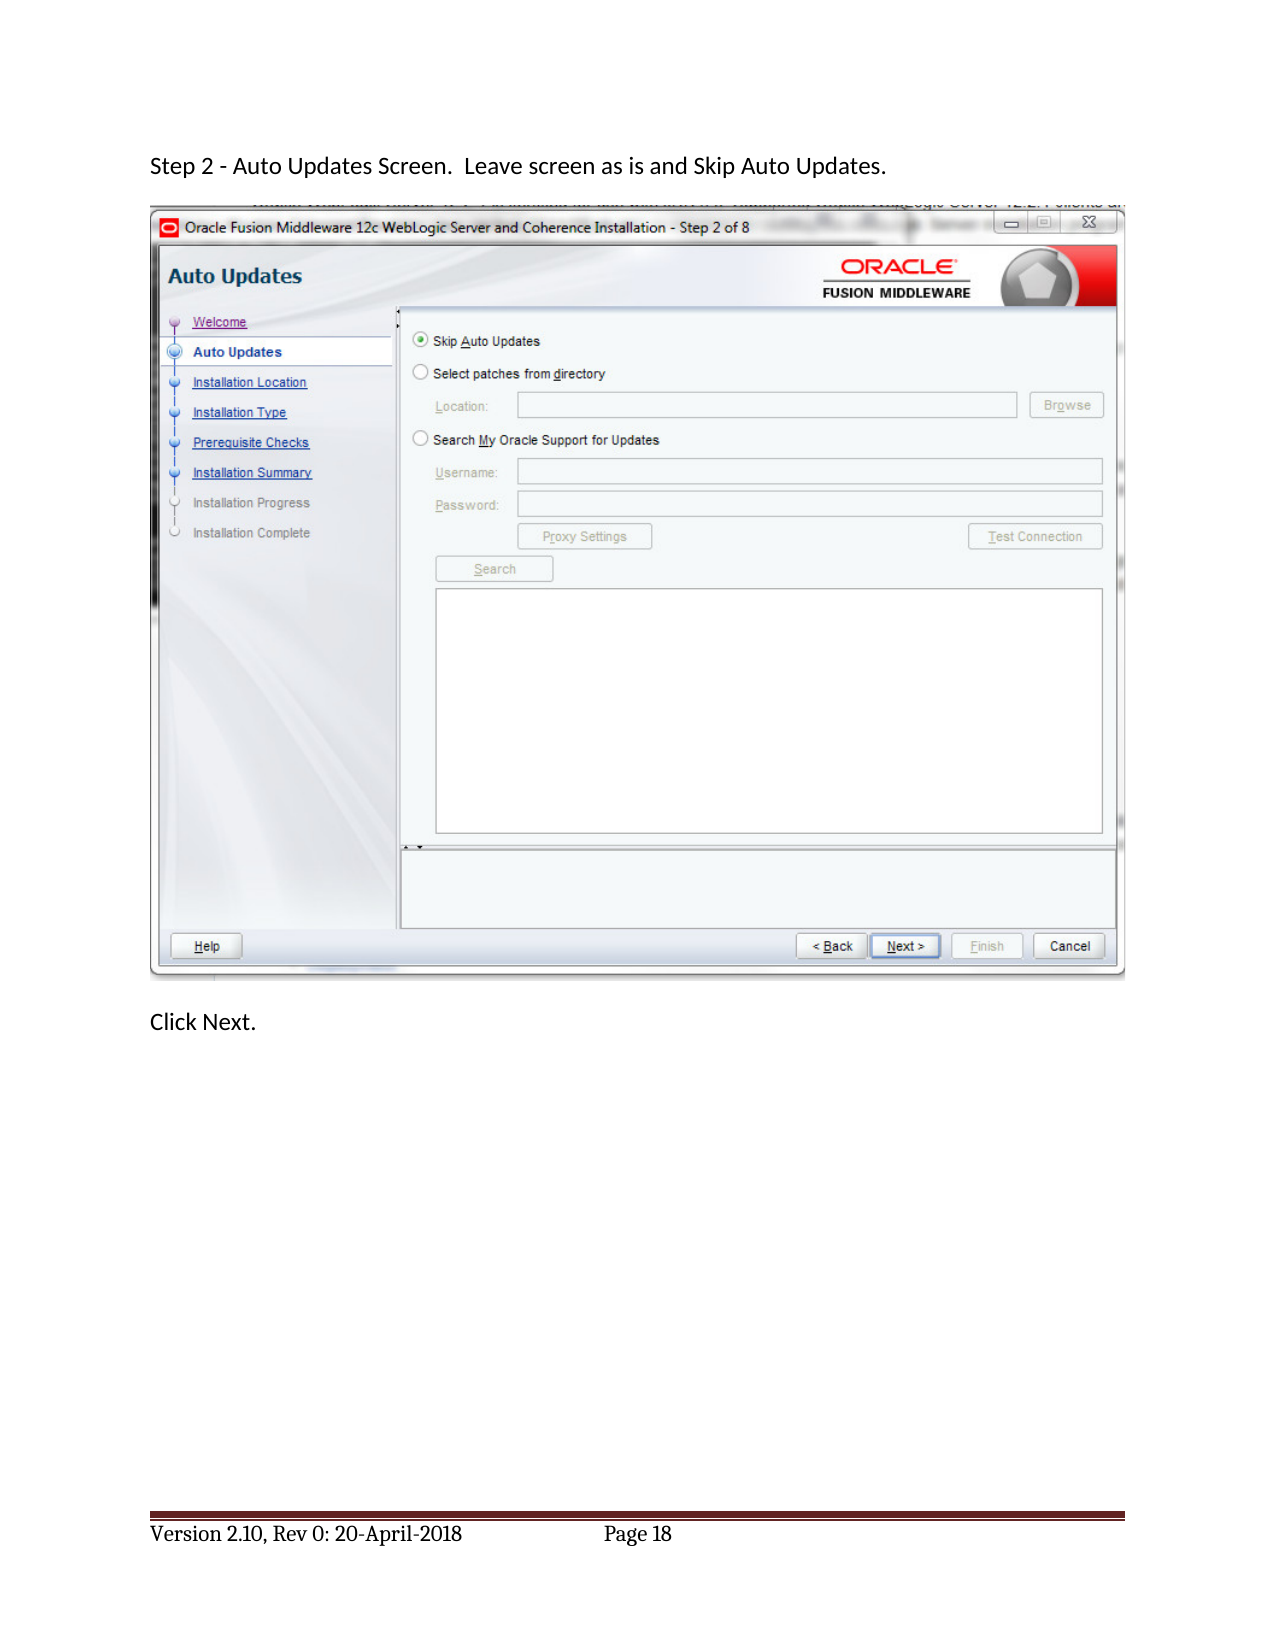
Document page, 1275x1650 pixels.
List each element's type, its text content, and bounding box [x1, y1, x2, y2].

picture [150, 205, 1125, 981]
text Step 2 - Auto Updates Screen. Leave screen as is and Skip Auto Updates. [150, 150, 1125, 181]
text Click Next. [150, 1006, 1125, 1037]
